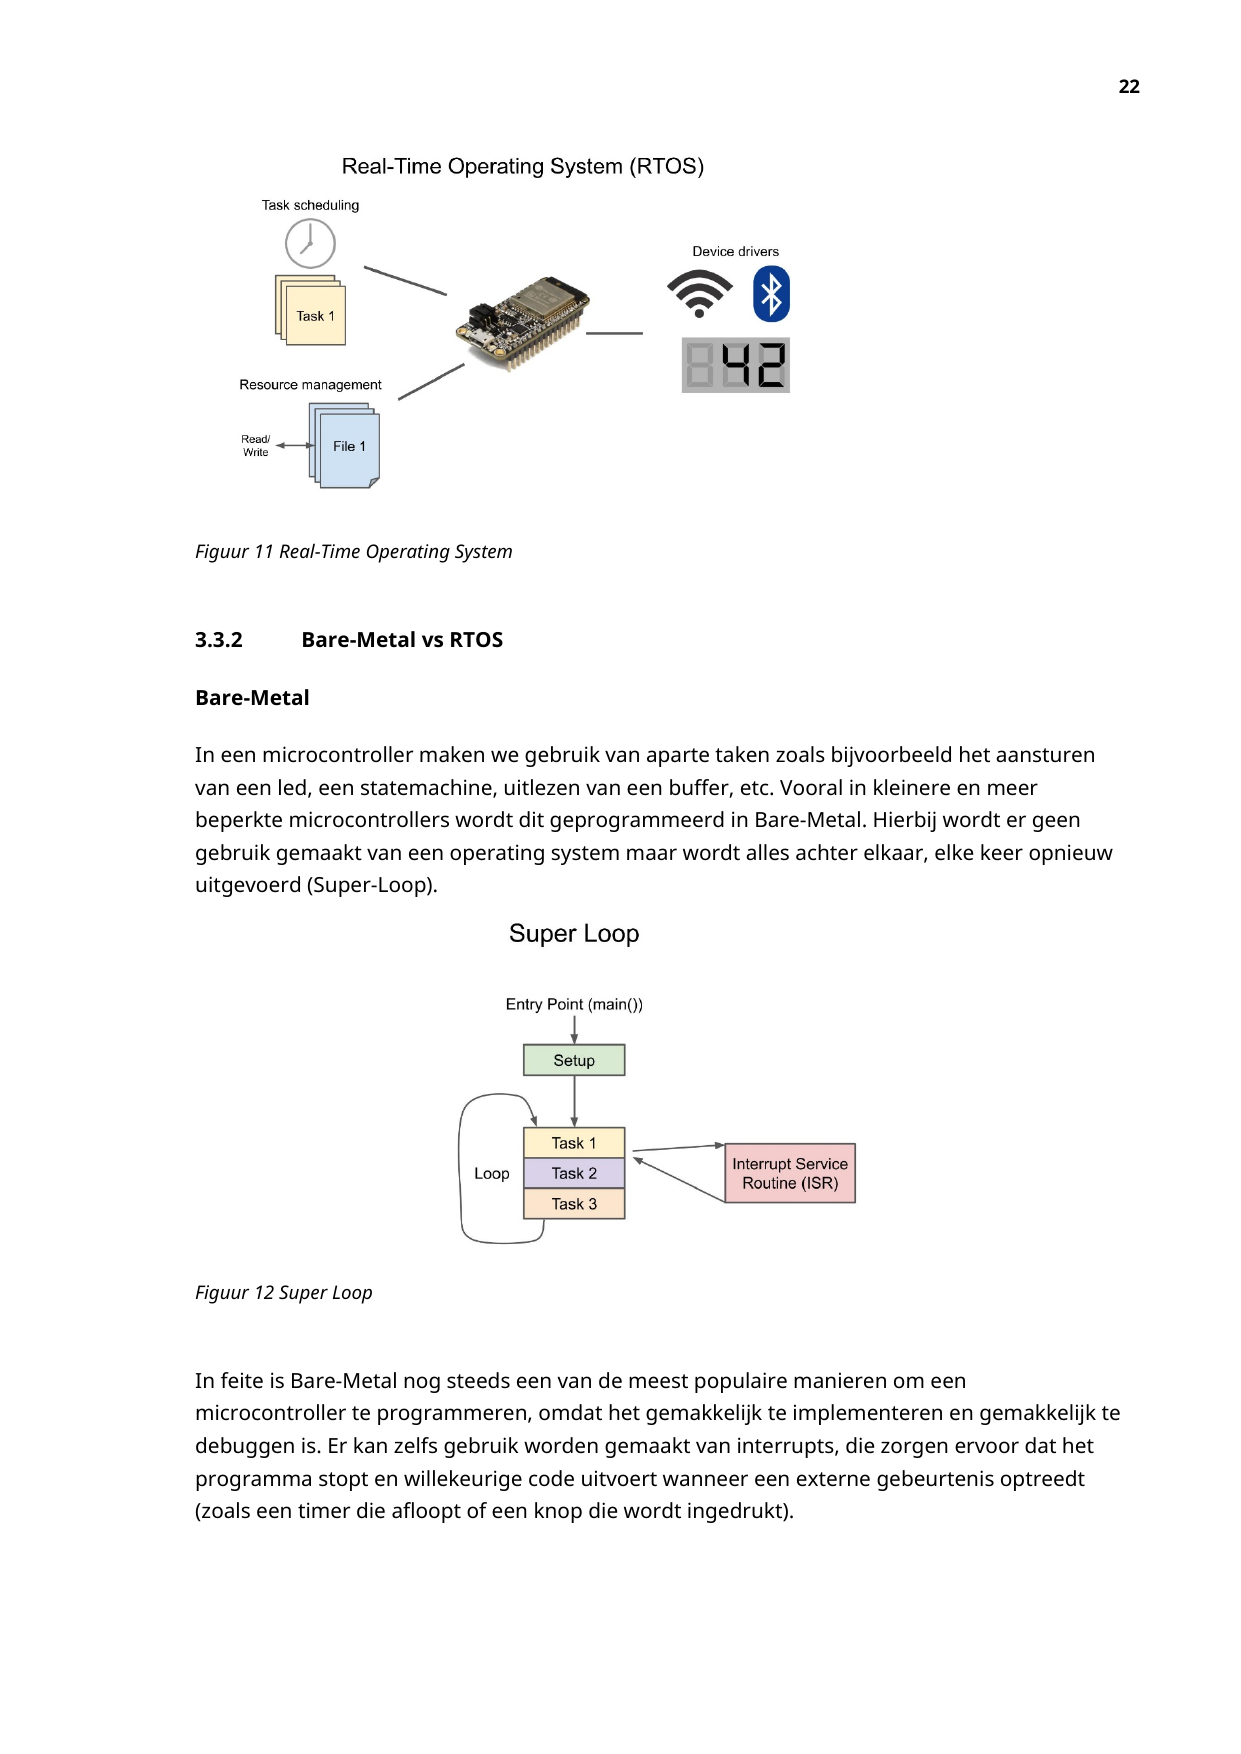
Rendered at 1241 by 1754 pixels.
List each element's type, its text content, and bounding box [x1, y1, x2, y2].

text In feite is Bare-Metal nog steeds een van de meest populaire manieren om een microcontroller te programmeren, omdat het gemakkelijk te implementeren en gemakkelijk te debuggen is. Er kan zelfs gebruik worden gemaakt van interrupts, die zorgen ervoor dat het programma stopt en willekeurige code uitvoert wanneer een externe gebeurtenis optreedt (zoals een timer die afloopt of een knop die wordt ingedrukt). [195, 1366, 1122, 1525]
picture [194, 140, 851, 509]
text Figuur 11 Real-Time Operating System [195, 538, 1122, 564]
text Bare-Metal [195, 683, 1122, 711]
subtitle Bare-Metal vs RTOS [195, 625, 1122, 653]
picture [194, 903, 954, 1250]
